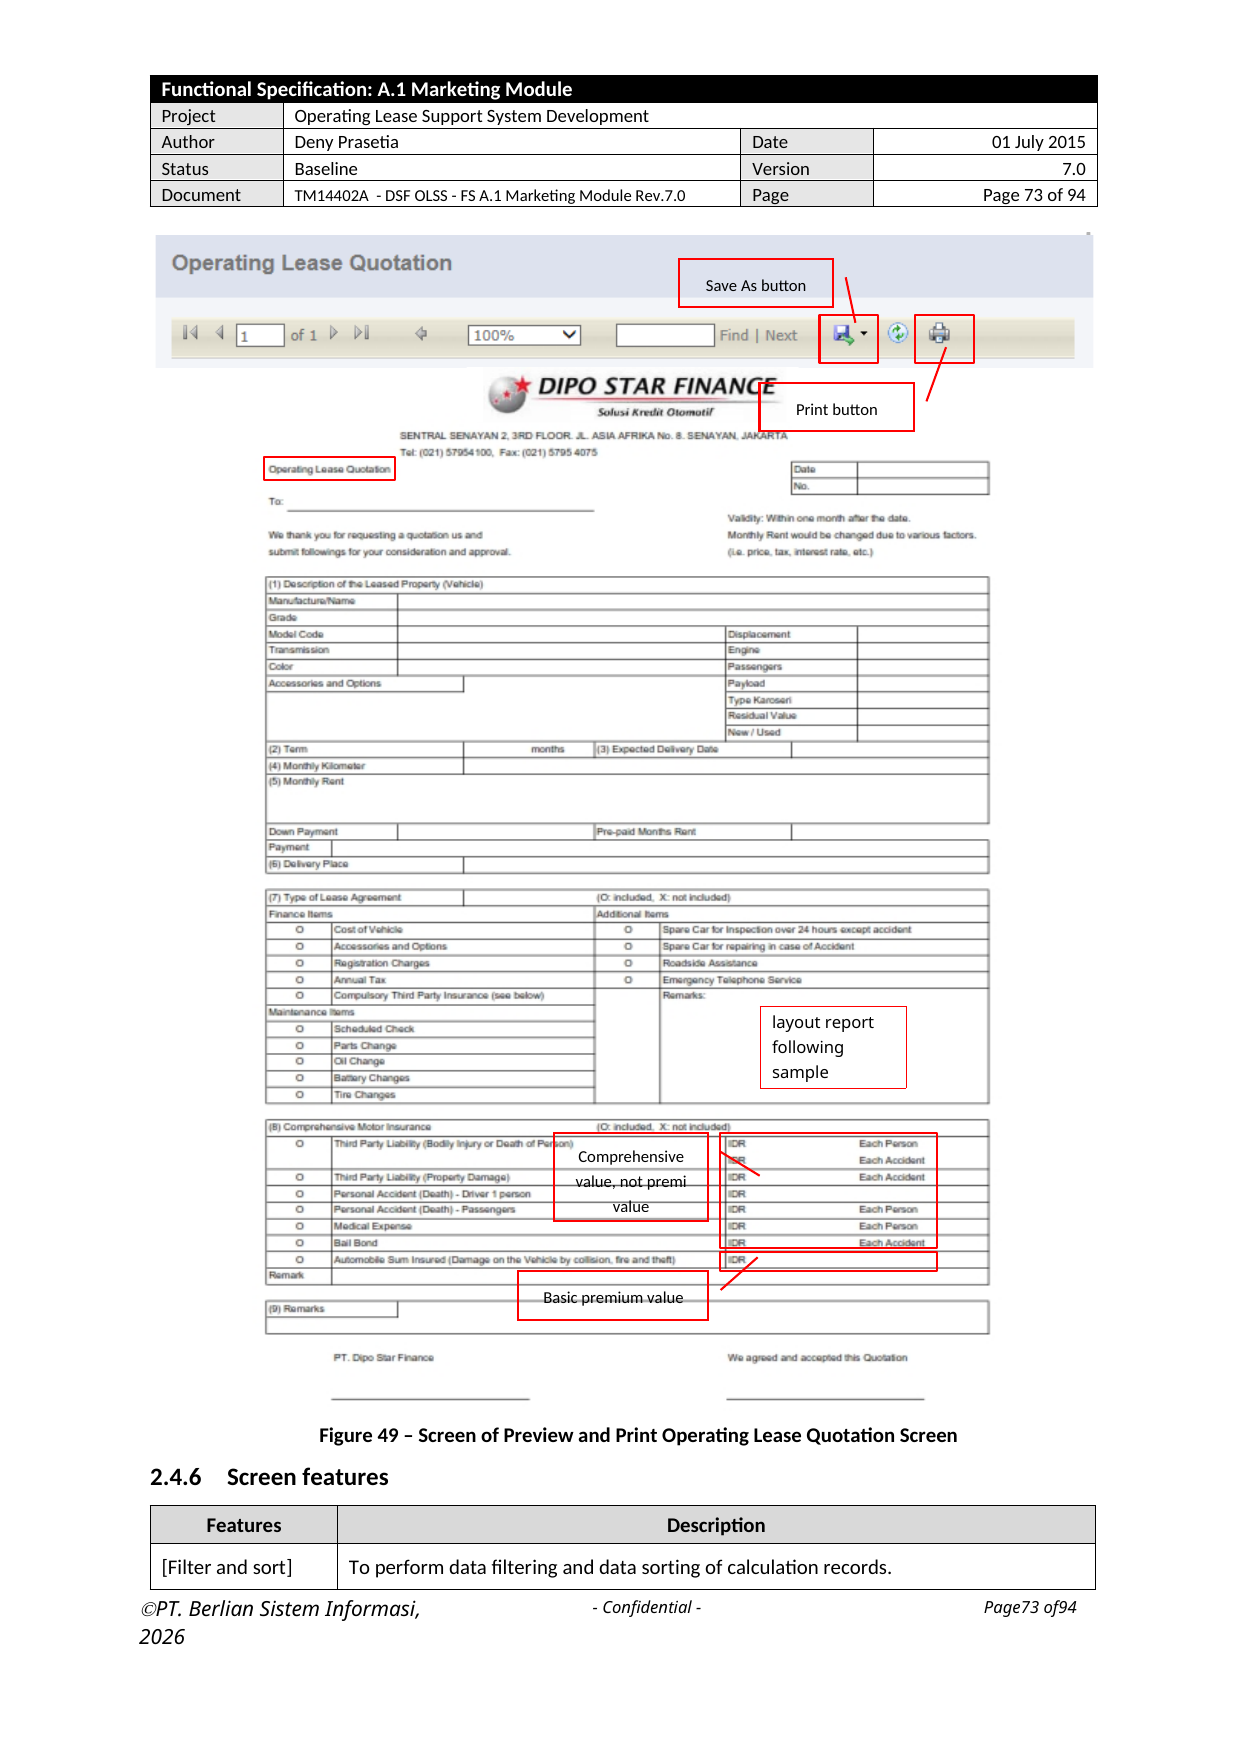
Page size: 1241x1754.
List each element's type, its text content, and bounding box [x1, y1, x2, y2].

table_cell To perform data filtering and data sorting of calculation records. [338, 1544, 1095, 1589]
picture [150, 232, 1094, 1426]
table_header Features [151, 1506, 337, 1543]
text Figure 49 – Screen of Preview and Print Operating Lease Quotation Screen [187, 1426, 1090, 1448]
subtitle Screen features [150, 1461, 1090, 1491]
table_cell [Filter and sort] [151, 1544, 337, 1589]
table_header Description [338, 1506, 1095, 1543]
